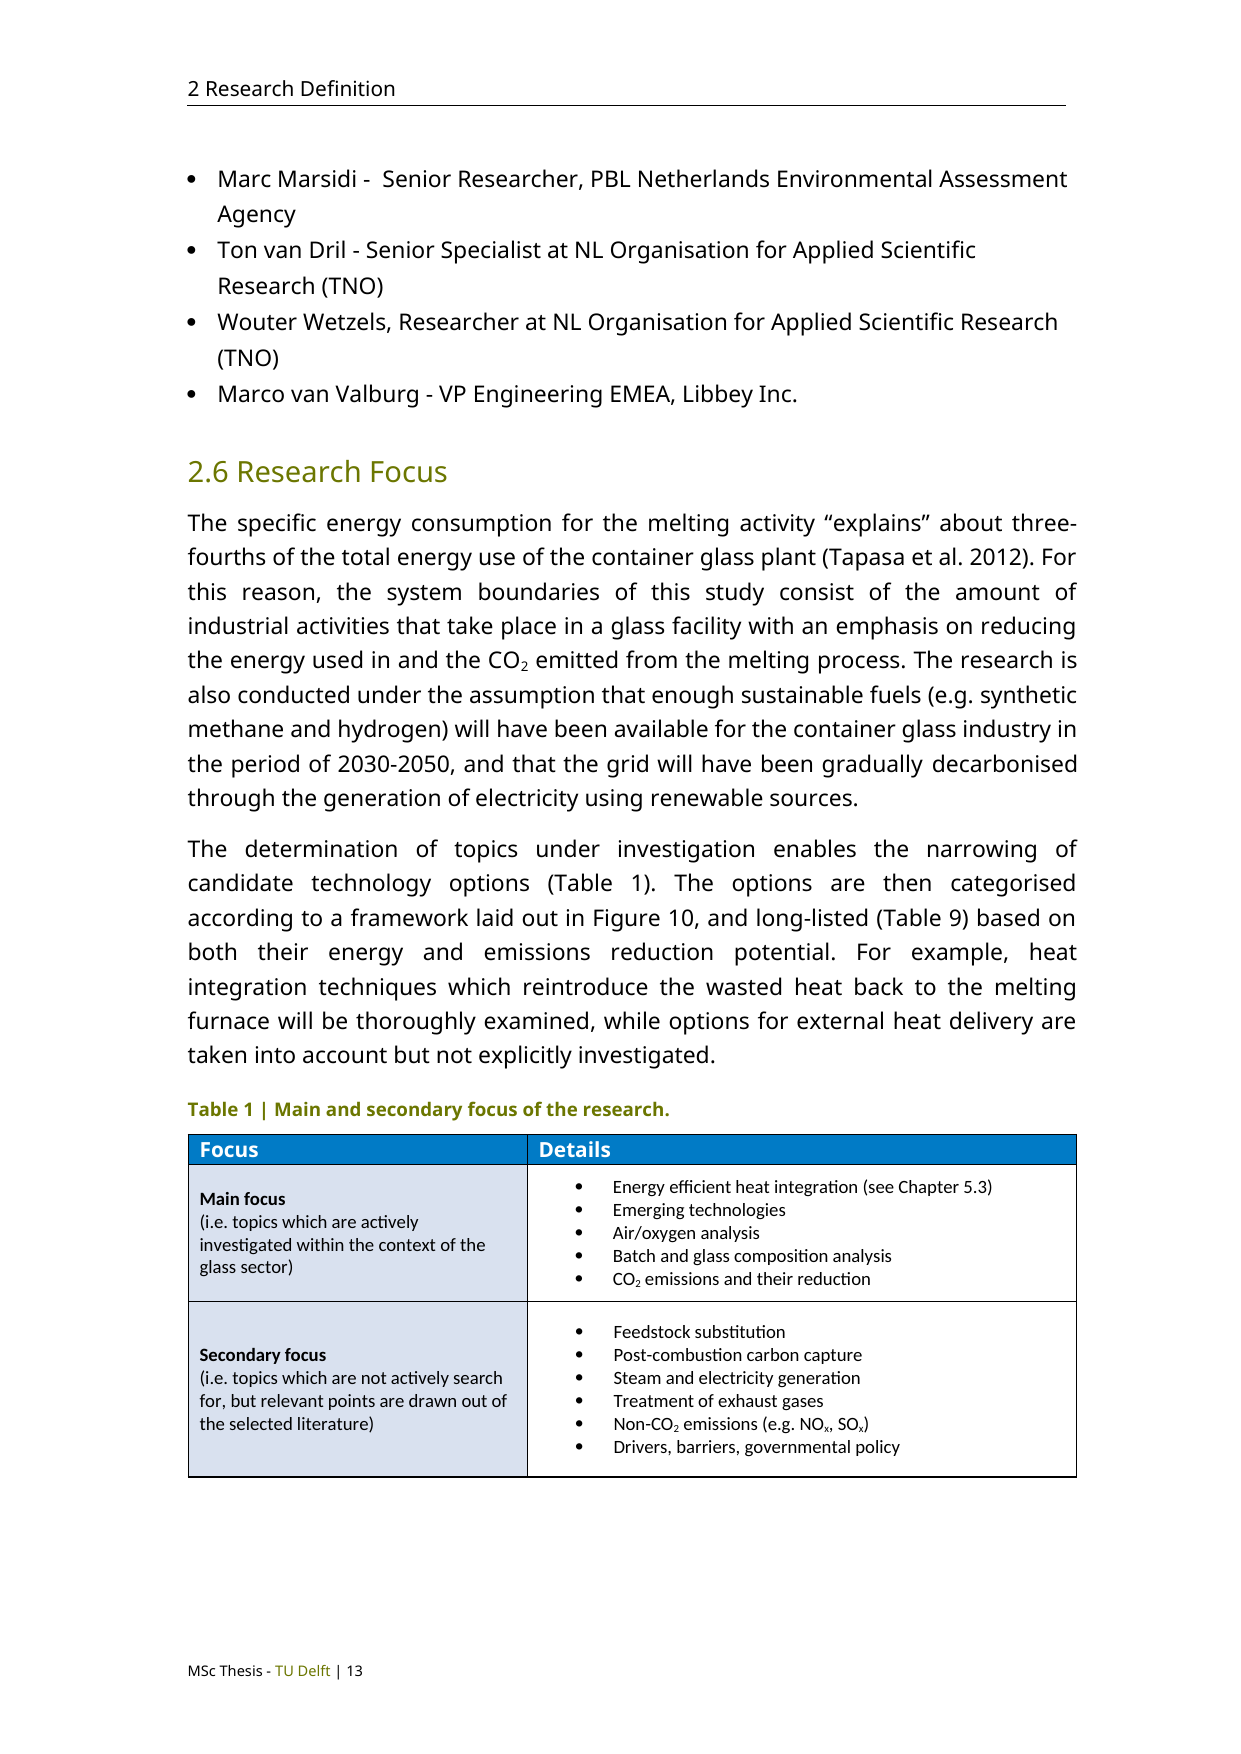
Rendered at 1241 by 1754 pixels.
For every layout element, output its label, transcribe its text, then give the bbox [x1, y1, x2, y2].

table_header Details [528, 1135, 1076, 1164]
list Marco van Valburg - VP Engineering EMEA, Libbey Inc. [187, 378, 1078, 409]
list Ton van Dril - Senior Specialist at NL Organisation for Applied Scientific Research (TNO) [187, 234, 1078, 302]
table_cell Main focus (i.e. topics which are actively investigated within the context of the glass sector) [189, 1165, 527, 1301]
text Table 1 | Main and secondary focus of the research. [187, 1094, 1078, 1121]
table_cell Secondary focus (i.e. topics which are not actively search for, but relevant points are drawn out of the selected literature) [189, 1302, 527, 1476]
list Wouter Wetzels, Researcher at NL Organisation for Applied Scientific Research (TNO) [187, 306, 1078, 373]
table_cell Energy efficient heat integration (see Chapter 5.3) Emerging technologies Air/oxygen analysis Batch and glass composition analysis CO2 emissions and their reduction [528, 1165, 1076, 1301]
subtitle 2.6 Research Focus [187, 452, 1078, 491]
text The determination of topics under investigation enables the narrowing of candidate technology options (Table 1). The options are then categorised according to a framework laid out in Figure 10, and long-listed (Table 9) based on both their energy and emissions reduction potential. For example, heat integration techniques which reintroduce the wasted heat back to the melting furnace will be thoroughly examined, while options for external heat delivery are taken into account but not explicitly investigated. [187, 833, 1078, 1070]
list Marc Marsidi - Senior Researcher, PBL Netherlands Environmental Assessment Agency [187, 162, 1078, 230]
table_header Focus [189, 1135, 527, 1164]
table_cell Feedstock substitution Post-combustion carbon capture Steam and electricity generation Treatment of exhaust gases Non-CO2 emissions (e.g. NOx, SOx) Drivers, barriers, governmental policy [528, 1302, 1076, 1476]
text The specific energy consumption for the melting activity “explains” about three-fourths of the total energy use of the container glass plant (Tapasa et al. 2012). For this reason, the system boundaries of this study consist of the amount of industrial activities that take place in a glass facility with an emphasis on reducing the energy used in and the CO2 emitted from the melting process. The research is also conducted under the assumption that enough sustainable fuels (e.g. synthetic methane and hydrogen) will have been available for the container glass industry in the period of 2030-2050, and that the grid will have been gradually decarbonised through the generation of electricity using renewable sources. [187, 507, 1078, 813]
